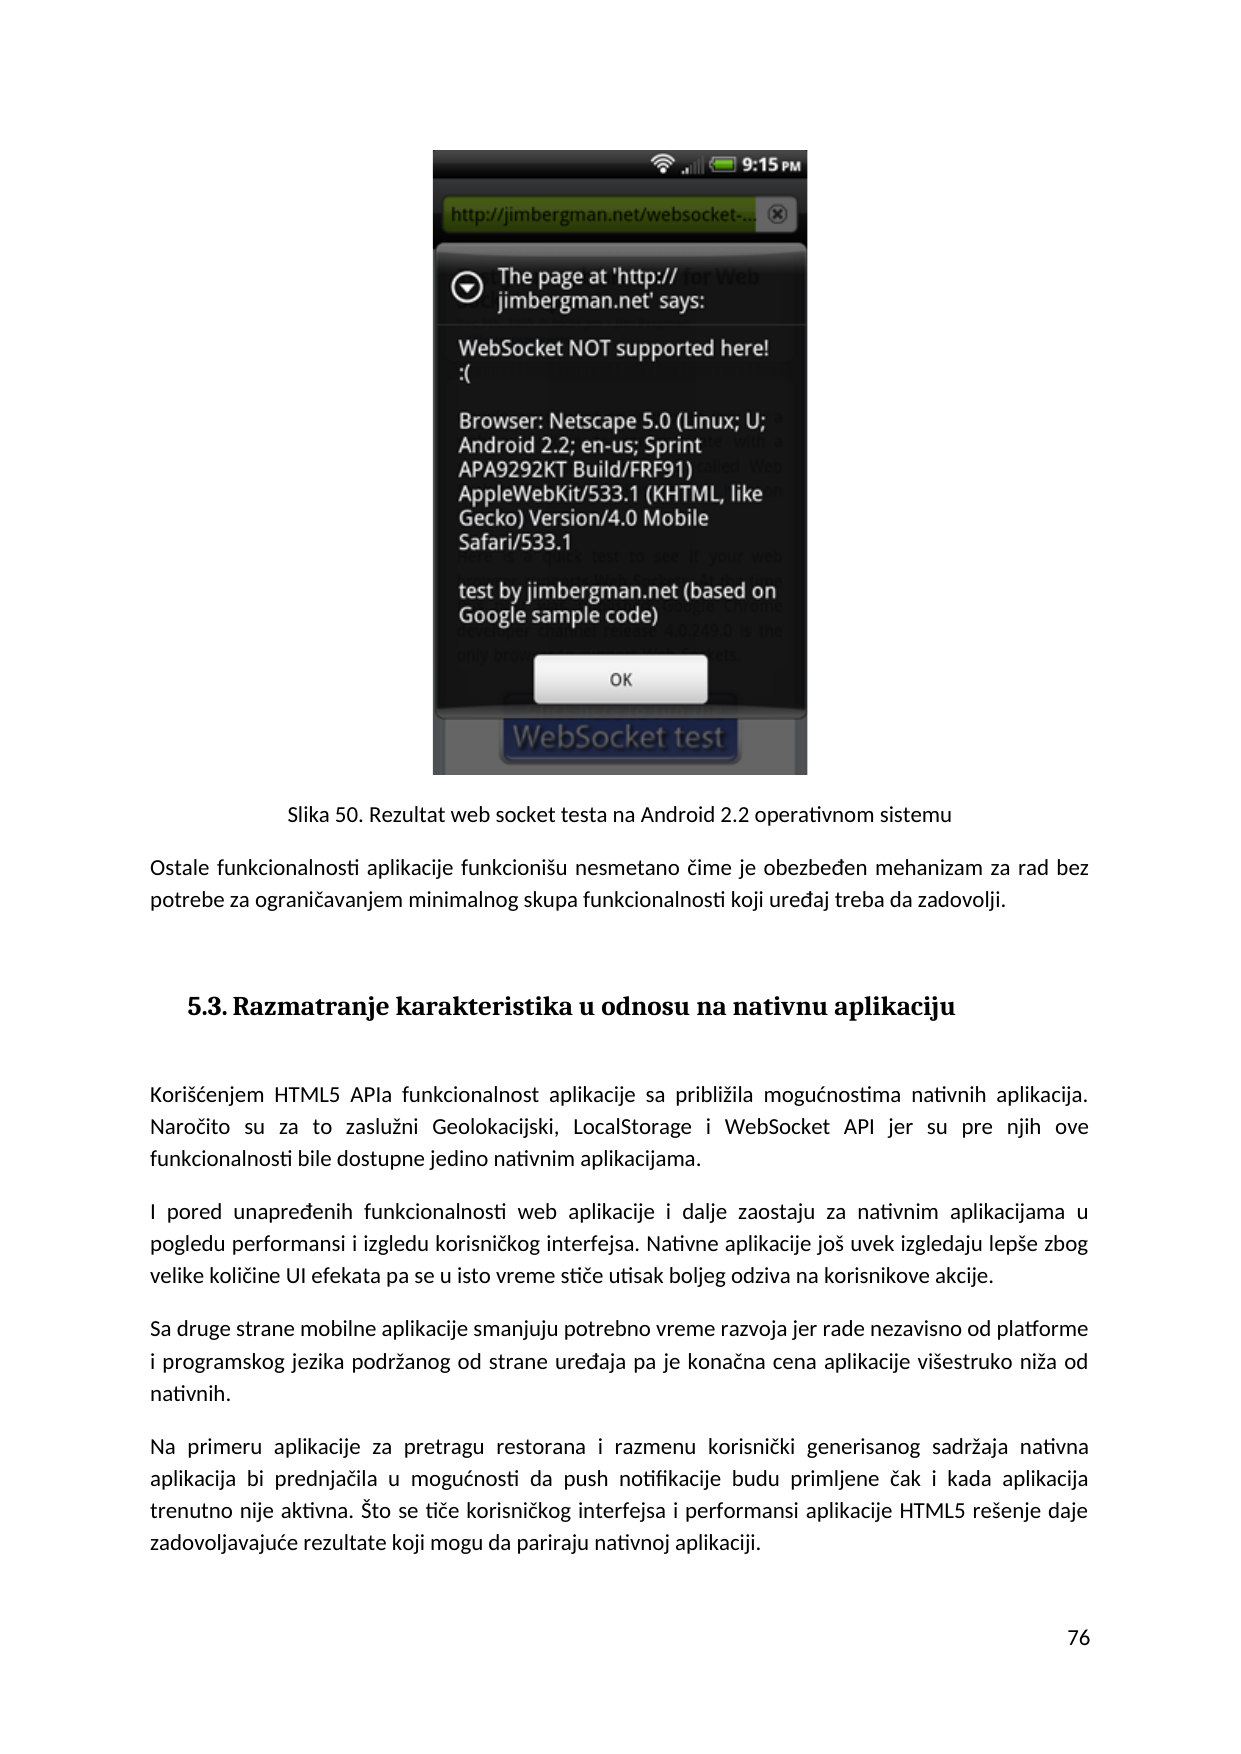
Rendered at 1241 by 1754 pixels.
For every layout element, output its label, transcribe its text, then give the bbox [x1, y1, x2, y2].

text Slika 50. Rezultat web socket testa na Android 2.2 operativnom sistemu [150, 800, 1090, 828]
picture [432, 150, 808, 775]
text Sa druge strane mobilne aplikacije smanjuju potrebno vreme razvoja jer rade nezavisno od platforme i programskog jezika podržanog od strane uređaja pa je konačna cena aplikacije višestruko niža od nativnih. [150, 1314, 1090, 1407]
text Na primeru aplikacije za pretragu restorana i razmenu korisnički generisanog sadržaja nativna aplikacija bi prednjačila u mogućnosti da push notifikacije budu primljene čak i kada aplikacija trenutno nije aktivna. Što se tiče korisničkog interfejsa i performansi aplikacije HTML5 rešenje daje zadovoljavajuće rezultate koji mogu da pariraju nativnoj aplikaciji. [150, 1432, 1090, 1557]
subtitle Razmatranje karakteristika u odnosu na nativnu aplikaciju [187, 991, 1090, 1022]
text Ostale funkcionalnosti aplikacije funkcionišu nesmetano čime je obezbeđen mehanizam za rad bez potrebe za ograničavanjem minimalnog skupa funkcionalnosti koji uređaj treba da zadovolji. [150, 853, 1090, 913]
text Korišćenjem HTML5 APIa funkcionalnost aplikacije sa približila mogućnostima nativnih aplikacija. Naročito su za to zaslužni Geolokacijski, LocalStorage i WebSocket API jer su pre njih ove funkcionalnosti bile dostupne jedino nativnim aplikacijama. [150, 1080, 1090, 1172]
text I pored unapređenih funkcionalnosti web aplikacije i dalje zaostaju za nativnim aplikacijama u pogledu performansi i izgledu korisničkog interfejsa. Nativne aplikacije još uvek izgledaju lepše zbog velike količine UI efekata pa se u isto vreme stiče utisak boljeg odziva na korisnikove akcije. [150, 1197, 1090, 1289]
